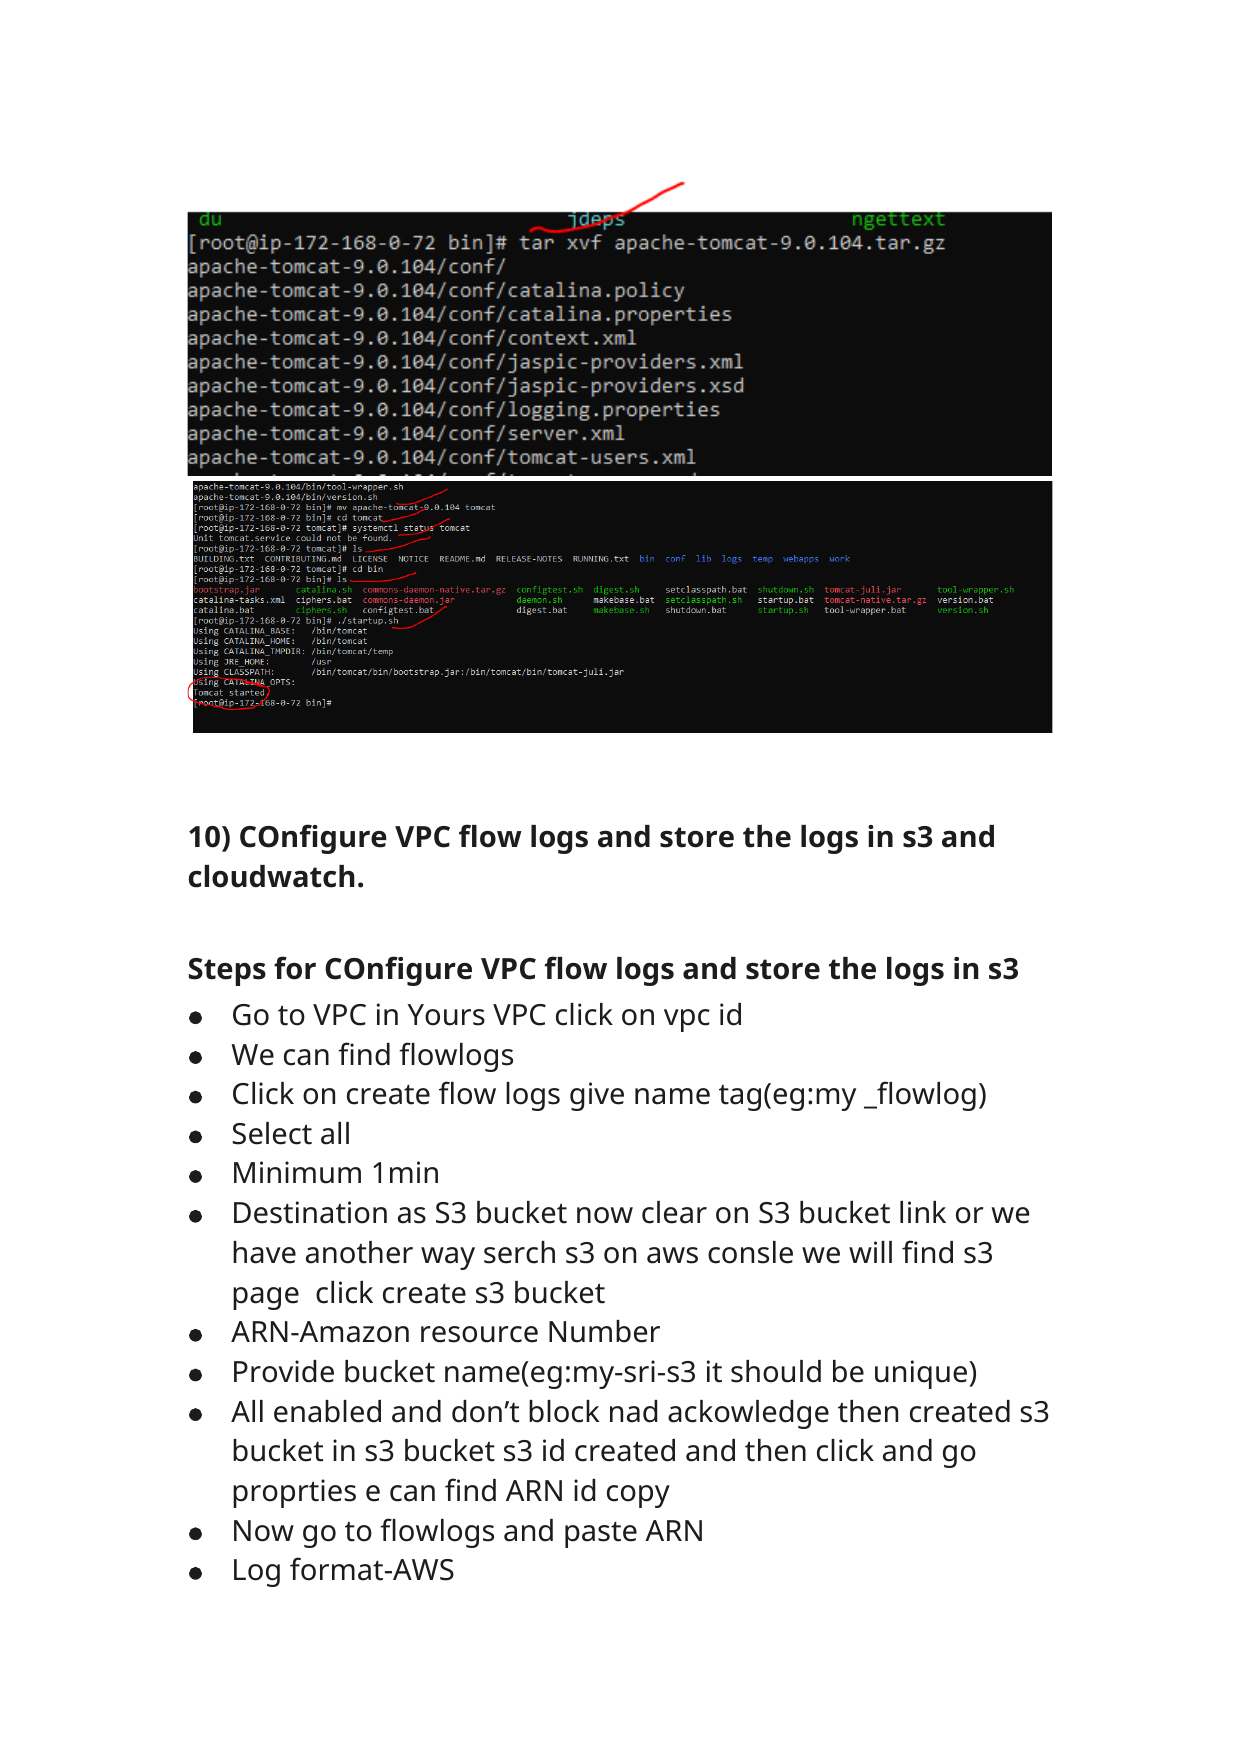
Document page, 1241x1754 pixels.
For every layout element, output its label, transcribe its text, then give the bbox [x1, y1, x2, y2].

list Go to VPC in Yours VPC click on vpc id [187, 994, 1053, 1034]
list Steps for COnfigure VPC flow logs and store the logs in s3 [187, 948, 1053, 988]
list All enabled and don’t block nad ackowledge then created s3 bucket in s3 bucket s3 id created and then click and go proprties e can find ARN id copy [187, 1391, 1053, 1510]
list Click on create flow logs give name tag(eg:my _flowlog) [187, 1073, 1053, 1113]
list Select all [187, 1113, 1053, 1153]
list We can find flowlogs [187, 1034, 1053, 1073]
list ARN-Amazon resource Number [187, 1312, 1053, 1351]
list Log format-AWS [187, 1550, 1053, 1589]
picture [187, 481, 1053, 733]
list Now go to flowlogs and paste ARN [187, 1510, 1053, 1550]
list Provide bucket name(eg:my-sri-s3 it should be unique) [187, 1351, 1053, 1391]
list Destination as S3 bucket now clear on S3 bucket link or we have another way serch s3 on aws consle we will find s3 page click create s3 bucket [187, 1192, 1053, 1312]
list Minimum 1min [187, 1153, 1053, 1192]
list COnfigure VPC flow logs and store the logs in s3 and cloudwatch. [187, 817, 1053, 896]
picture [187, 181, 1052, 476]
